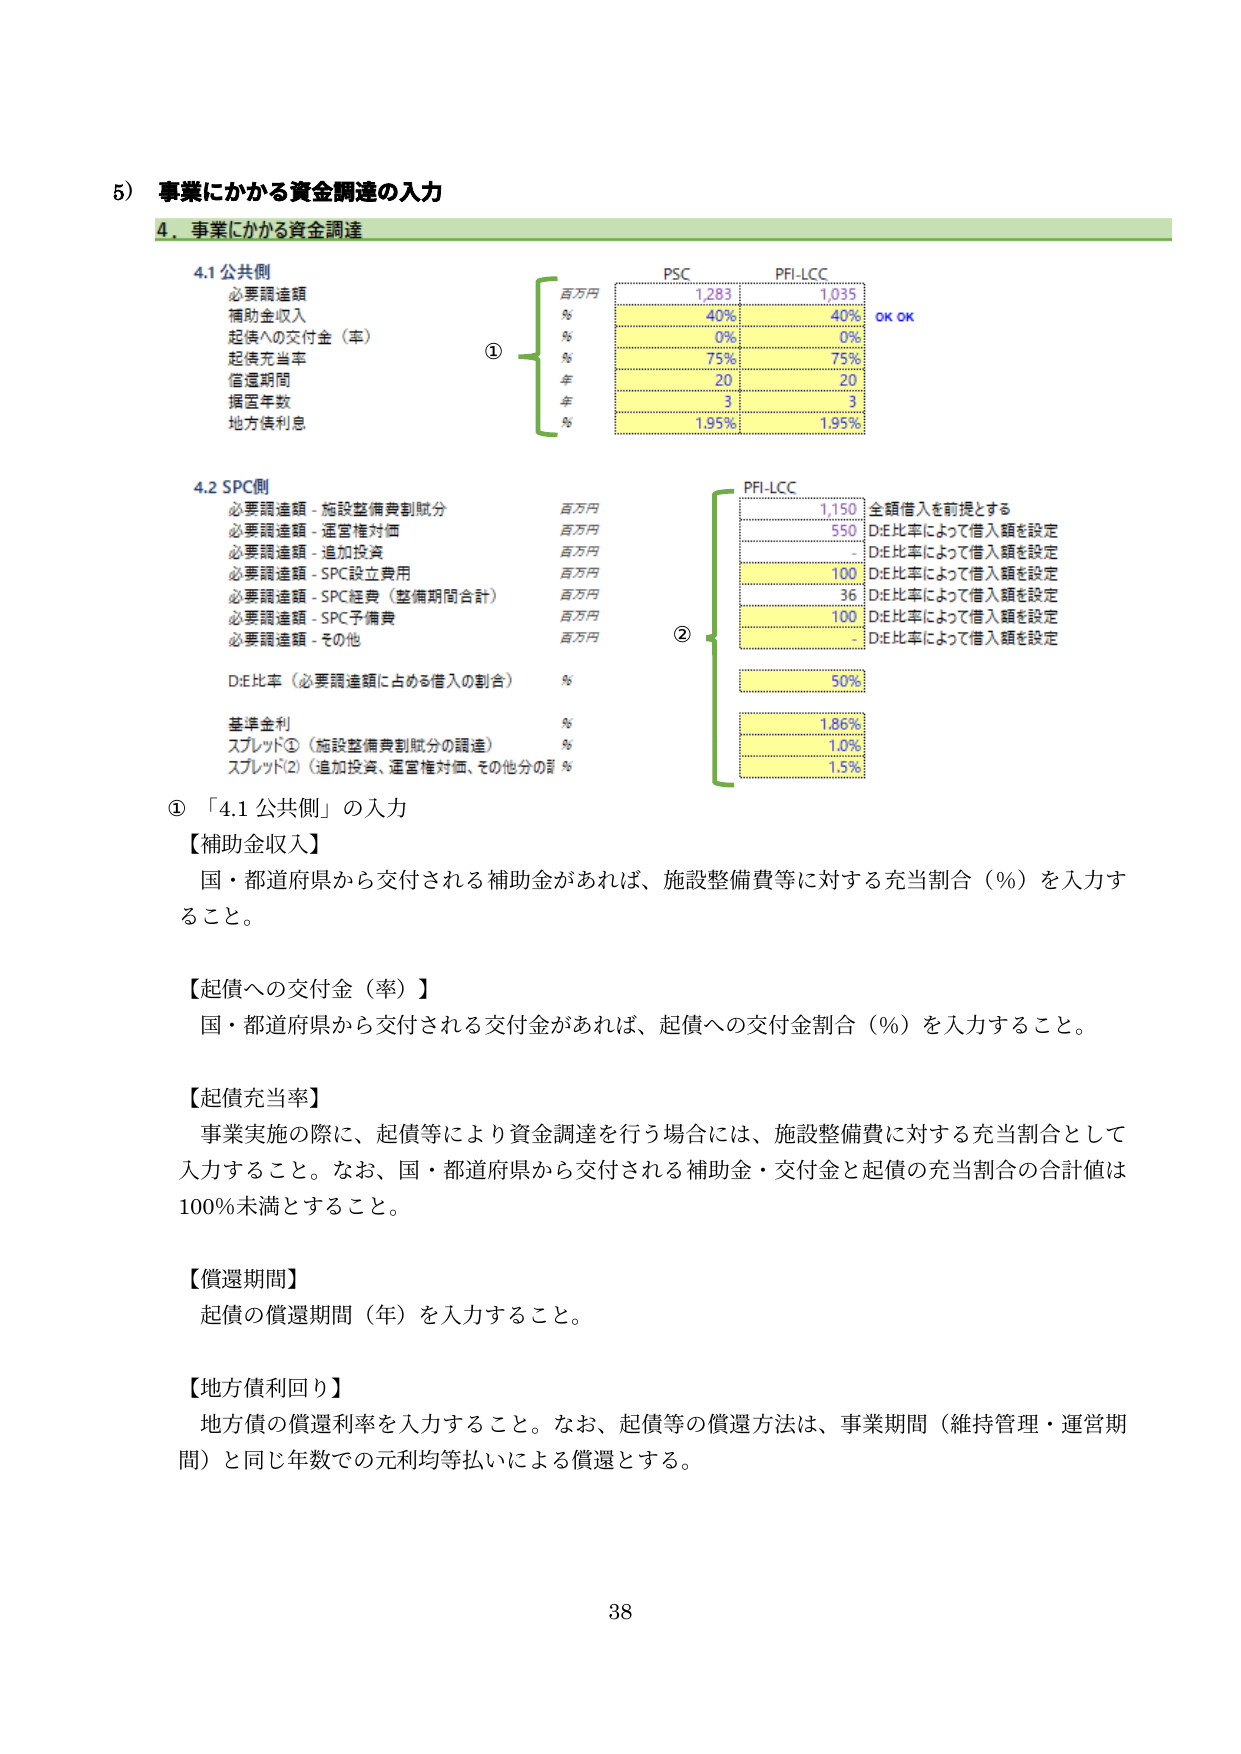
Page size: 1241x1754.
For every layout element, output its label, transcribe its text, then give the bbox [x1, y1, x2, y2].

list 事業にかかる資金調達の入力 [112, 172, 1128, 208]
text 【償還期間】 [156, 1260, 1128, 1296]
text 事業実施の際に、起債等により資金調達を行う場合には、施設整備費に対する充当割合として入力すること。なお、国・都道府県から交付される補助金・交付金と起債の充当割合の合計値は100％未満とすること。 [178, 1115, 1128, 1223]
text 【起債充当率】 [156, 1078, 1128, 1115]
text 国・都道府県から交付される補助金があれば、施設整備費等に対する充当割合（％）を入力すること。 [178, 861, 1128, 933]
text 【補助金収入】 [156, 825, 1128, 861]
picture [155, 214, 1172, 790]
text 国・都道府県から交付される交付金があれば、起債への交付金割合（％）を入力すること。 [178, 1006, 1128, 1042]
text 【起債への交付金（率）】 [156, 970, 1128, 1006]
text 【地方債利回り】 [156, 1368, 1128, 1405]
text 地方債の償還利率を入力すること。なお、起債等の償還方法は、事業期間（維持管理・運営期間）と同じ年数での元利均等払いによる償還とする。 [178, 1405, 1128, 1477]
text 起債の償還期間（年）を入力すること。 [178, 1296, 1128, 1332]
list 「4.1 公共側」の入力 [167, 790, 1128, 825]
